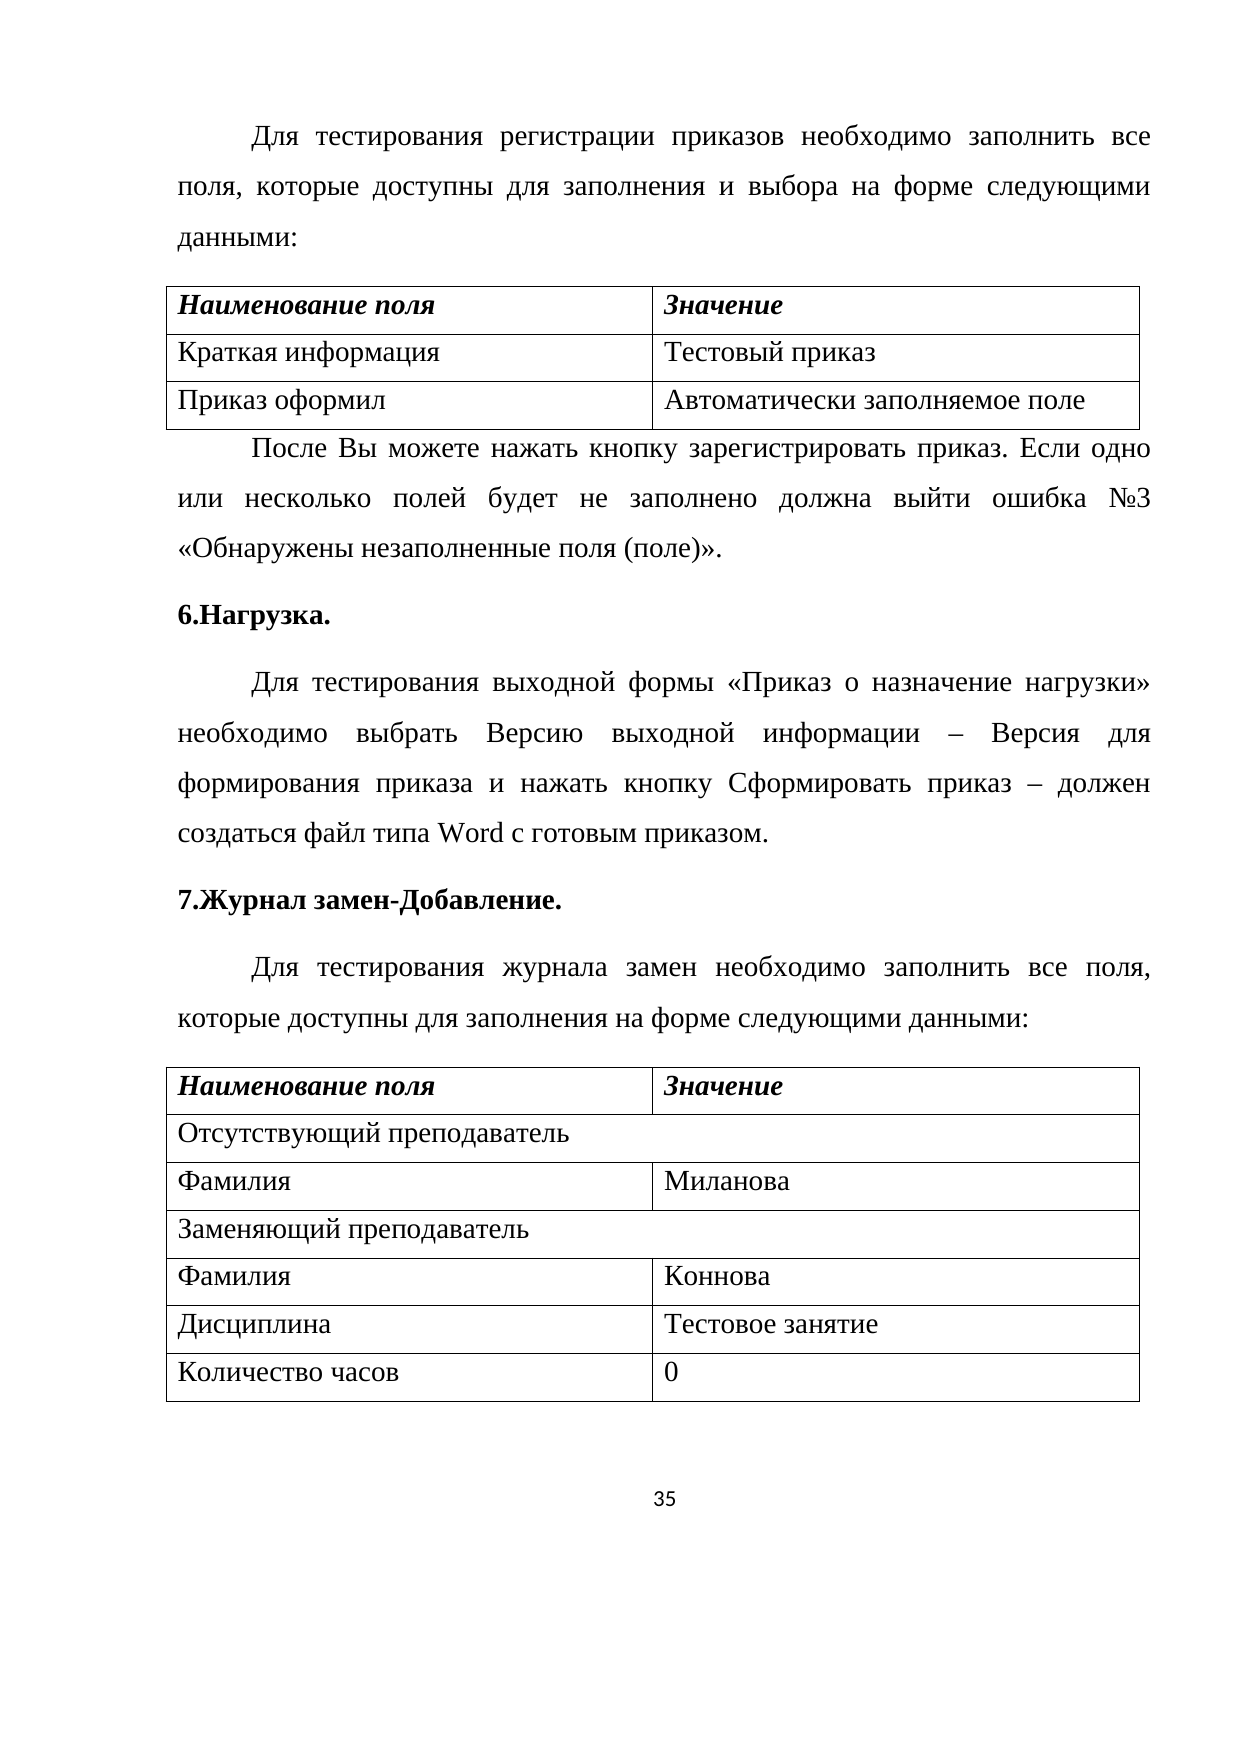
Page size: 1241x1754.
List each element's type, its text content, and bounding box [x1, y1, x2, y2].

text Для тестирования журнала замен необходимо заполнить все поля, которые доступны для заполнения на форме следующими данными: [177, 949, 1152, 1033]
table_header Значение [653, 287, 1139, 333]
table_cell Приказ оформил [167, 382, 652, 429]
table_cell Коннова [653, 1259, 1139, 1305]
table_cell Миланова [653, 1163, 1139, 1210]
table_cell Количество часов [167, 1354, 652, 1401]
text Для тестирования регистрации приказов необходимо заполнить все поля, которые доступны для заполнения и выбора на форме следующими данными: [177, 118, 1152, 252]
table_cell Дисциплина [167, 1306, 652, 1353]
text После Вы можете нажать кнопку зарегистрировать приказ. Если одно или несколько полей будет не заполнено должна выйти ошибка №3 «Обнаружены незаполненные поля (поле)». [177, 430, 1152, 564]
table_header Наименование поля [167, 287, 652, 333]
table_cell Автоматически заполняемое поле [653, 382, 1139, 429]
table_cell 0 [653, 1354, 1139, 1401]
table_cell Тестовое занятие [653, 1306, 1139, 1353]
table_cell Краткая информация [167, 335, 652, 381]
text 6.Нагрузка. [177, 597, 1152, 631]
table_cell Отсутствующий преподаватель [167, 1115, 1139, 1162]
table_header Наименование поля [167, 1068, 652, 1114]
table_cell Фамилия [167, 1259, 652, 1305]
text 7.Журнал замен-Добавление. [177, 882, 1152, 916]
table_cell Фамилия [167, 1163, 652, 1210]
table_header Значение [653, 1068, 1139, 1114]
table_cell Заменяющий преподаватель [167, 1211, 1139, 1257]
table_cell Тестовый приказ [653, 335, 1139, 381]
text Для тестирования выходной формы «Приказ о назначение нагрузки» необходимо выбрать Версию выходной информации – Версия для формирования приказа и нажать кнопку Сформировать приказ – должен создаться файл типа Word с готовым приказом. [177, 664, 1152, 849]
